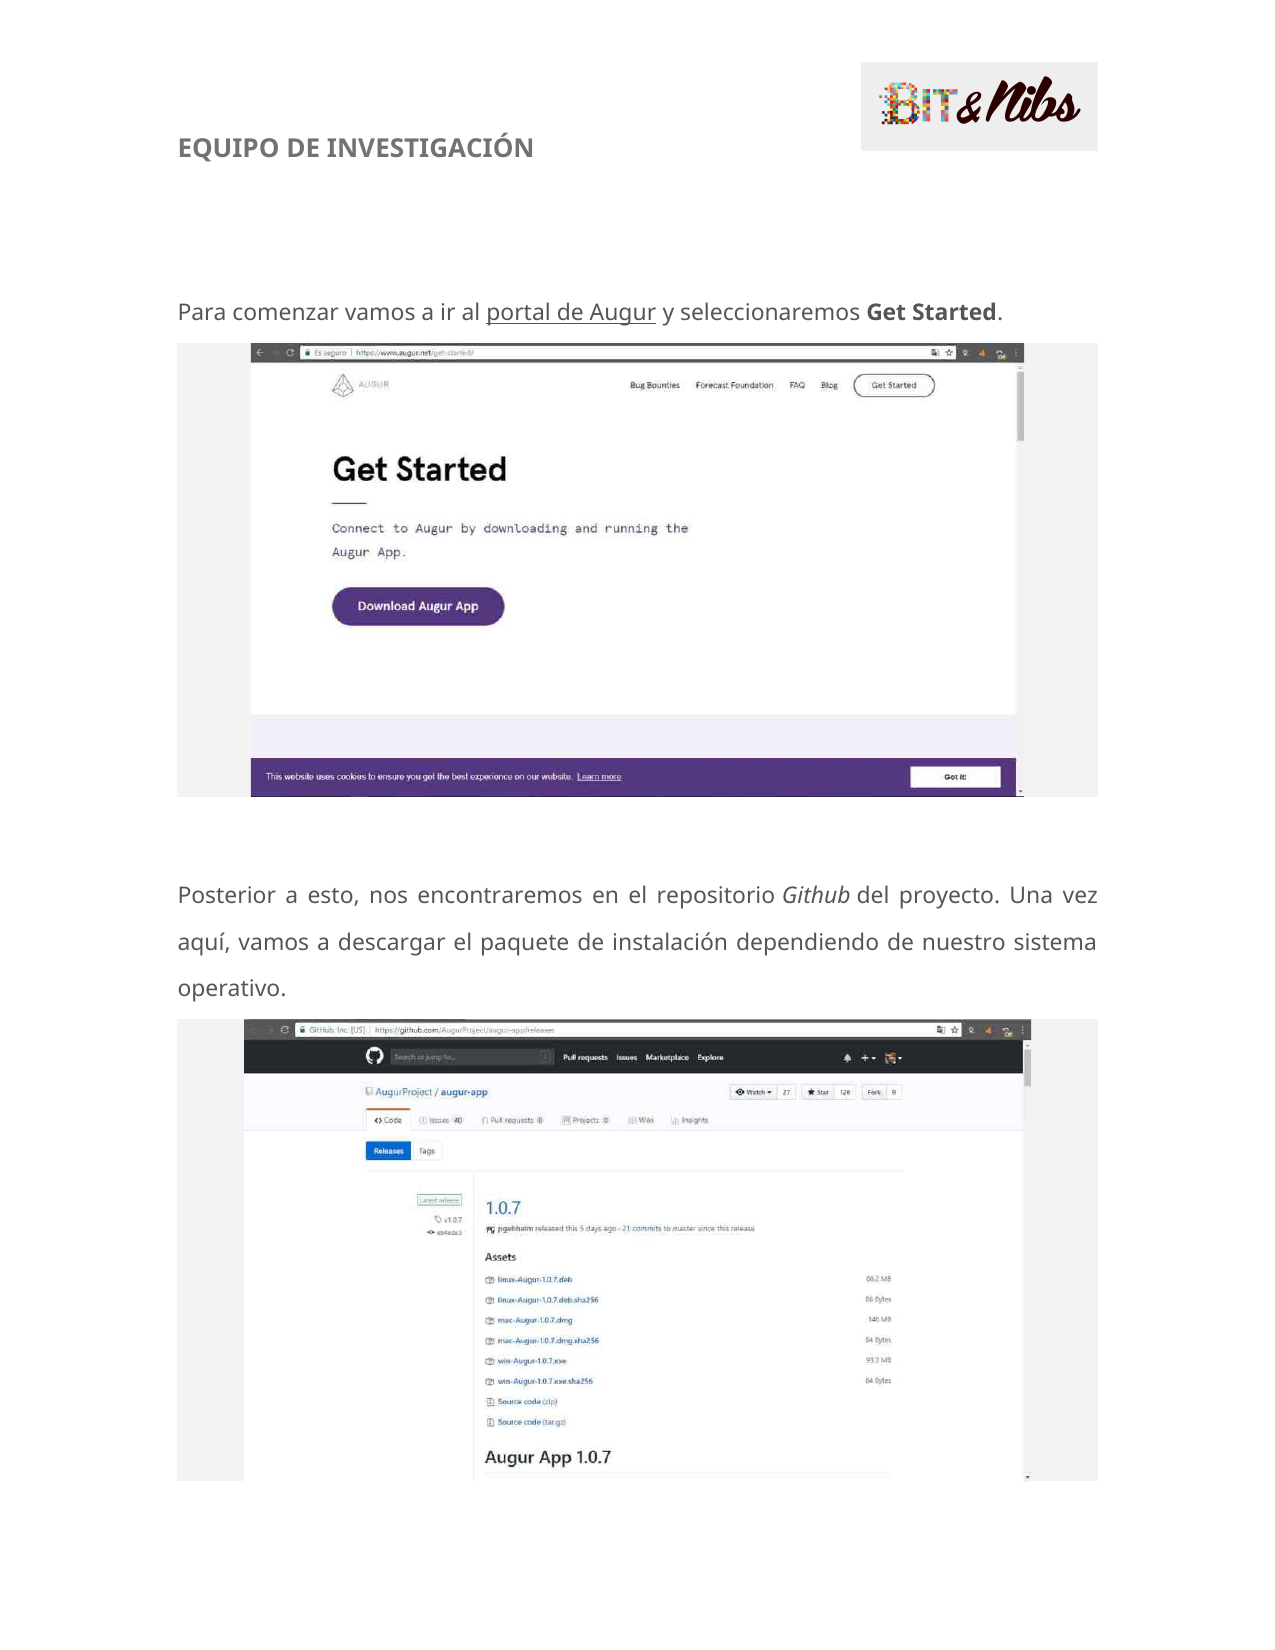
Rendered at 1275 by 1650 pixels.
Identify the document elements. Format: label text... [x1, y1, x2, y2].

text Para comenzar vamos a ir al portal de Augur y seleccionaremos Get Started. [177, 296, 1098, 327]
picture [250, 343, 1025, 797]
picture [860, 62, 1098, 151]
text Posterior a esto, nos encontraremos en el repositorio Github del proyecto. Una vez aquí, vamos a descargar el paquete de instalación dependiendo de nuestro sistema operativo. [177, 879, 1098, 1004]
picture [244, 1019, 1032, 1482]
